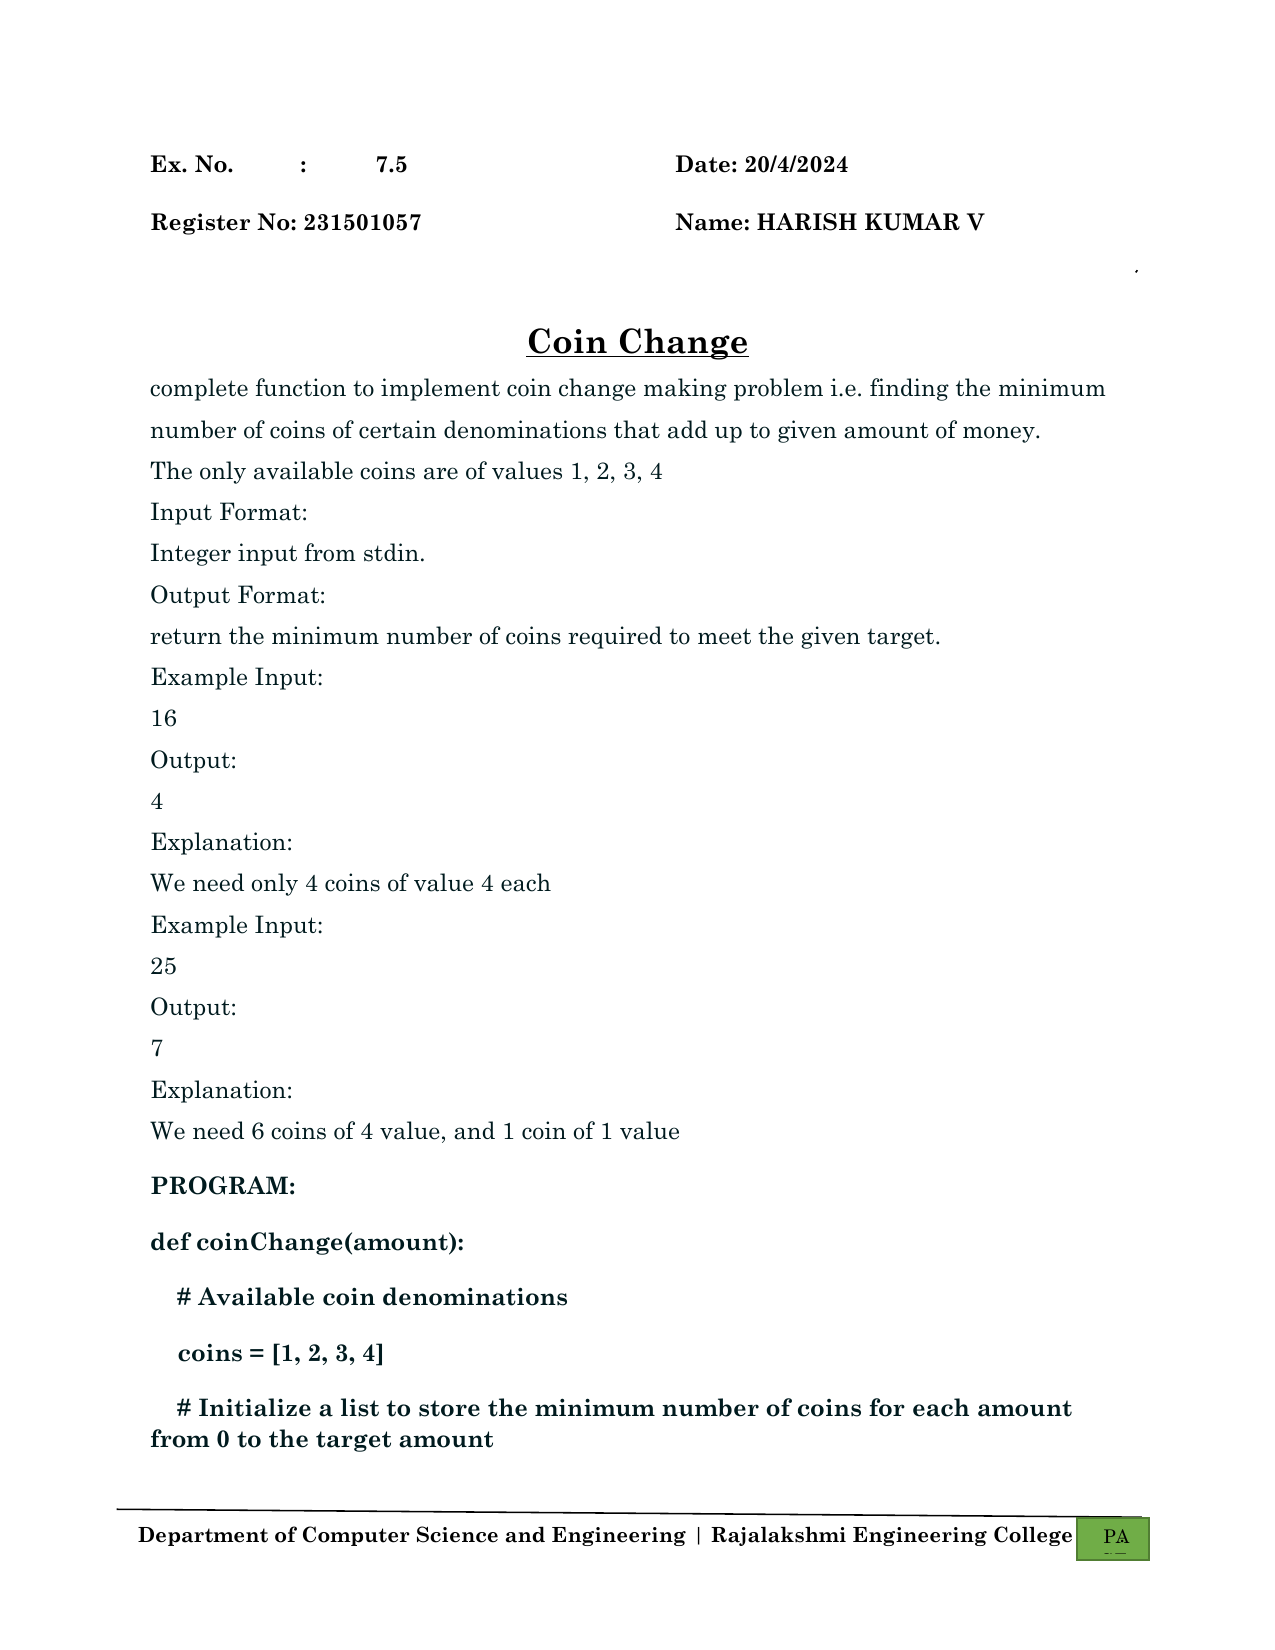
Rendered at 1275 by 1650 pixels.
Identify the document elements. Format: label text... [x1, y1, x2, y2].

text Output: [150, 992, 1125, 1021]
text return the minimum number of coins required to meet the given target. [150, 621, 1125, 649]
text Output: [150, 744, 1125, 773]
text Output Format: [150, 579, 1125, 608]
text complete function to implement coin change making problem i.e. finding the minimum [150, 373, 1125, 402]
text We need only 4 coins of value 4 each [150, 868, 1125, 897]
text PROGRAM: [150, 1172, 1125, 1200]
text 7 [150, 1033, 1125, 1062]
text def coinChange(amount): [150, 1227, 1125, 1256]
text The only available coins are of values 1, 2, 3, 4 [150, 456, 1125, 484]
text Example Input: [150, 909, 1125, 938]
text Explanation: [150, 827, 1125, 856]
text number of coins of certain denominations that add up to given amount of money. [150, 414, 1125, 443]
text We need 6 coins of 4 value, and 1 coin of 1 value [150, 1116, 1125, 1144]
text Integer input from stdin. [150, 538, 1125, 567]
text Input Format: [150, 497, 1125, 526]
text # Initialize a list to store the minimum number of coins for each amount from 0 to the target amount [150, 1394, 1125, 1453]
text # Available coin denominations [150, 1283, 1125, 1311]
text Coin Change [150, 321, 1125, 361]
text 16 [150, 703, 1125, 732]
text 4 [150, 786, 1125, 814]
text coins = [1, 2, 3, 4] [150, 1338, 1125, 1367]
text Example Input: [150, 662, 1125, 691]
text Register No: 231501057 Name: HARISH KUMAR V [150, 208, 1125, 235]
text 25 [150, 951, 1125, 979]
text Ex. No. : 7.5 Date: 20/4/2024 [150, 150, 1125, 177]
text Explanation: [150, 1074, 1125, 1103]
